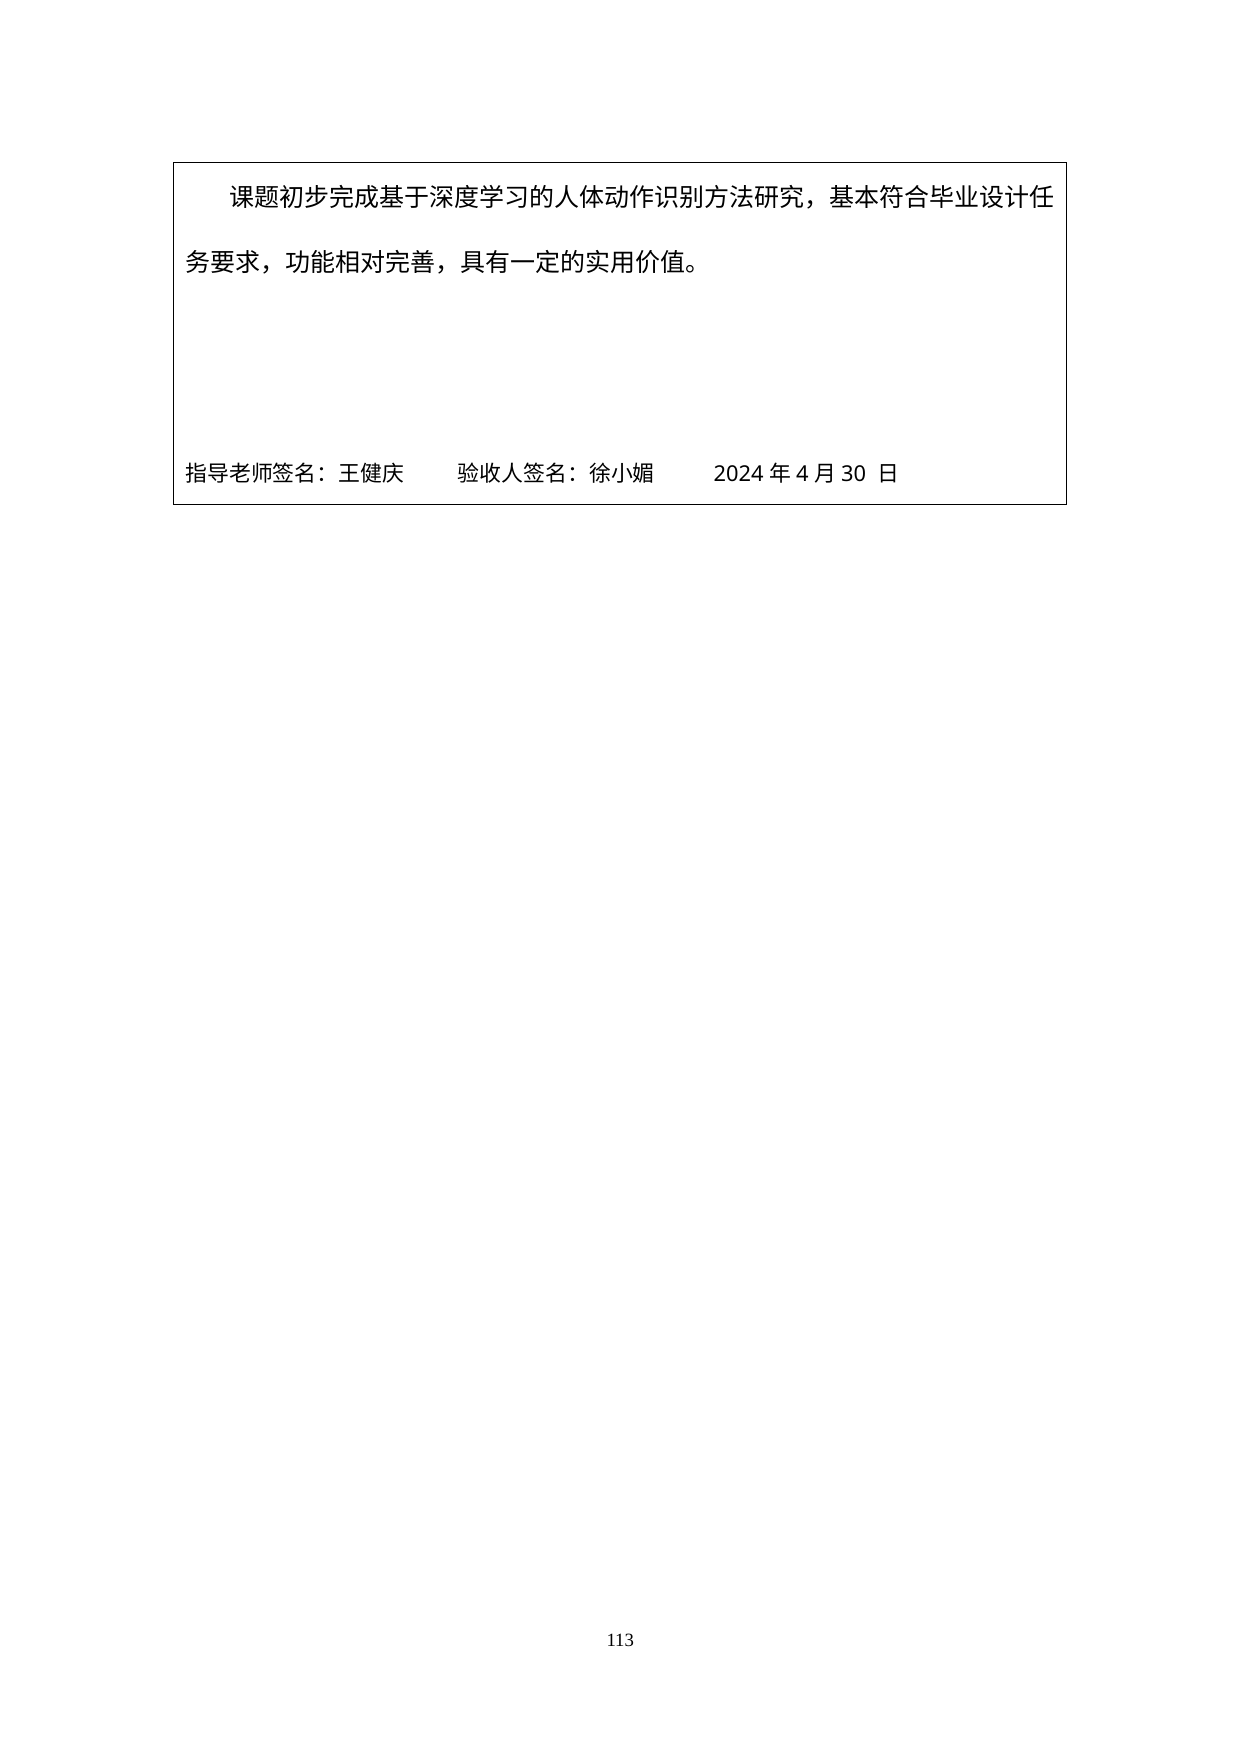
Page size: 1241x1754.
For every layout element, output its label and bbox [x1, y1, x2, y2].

table_cell [174, 163, 1066, 504]
